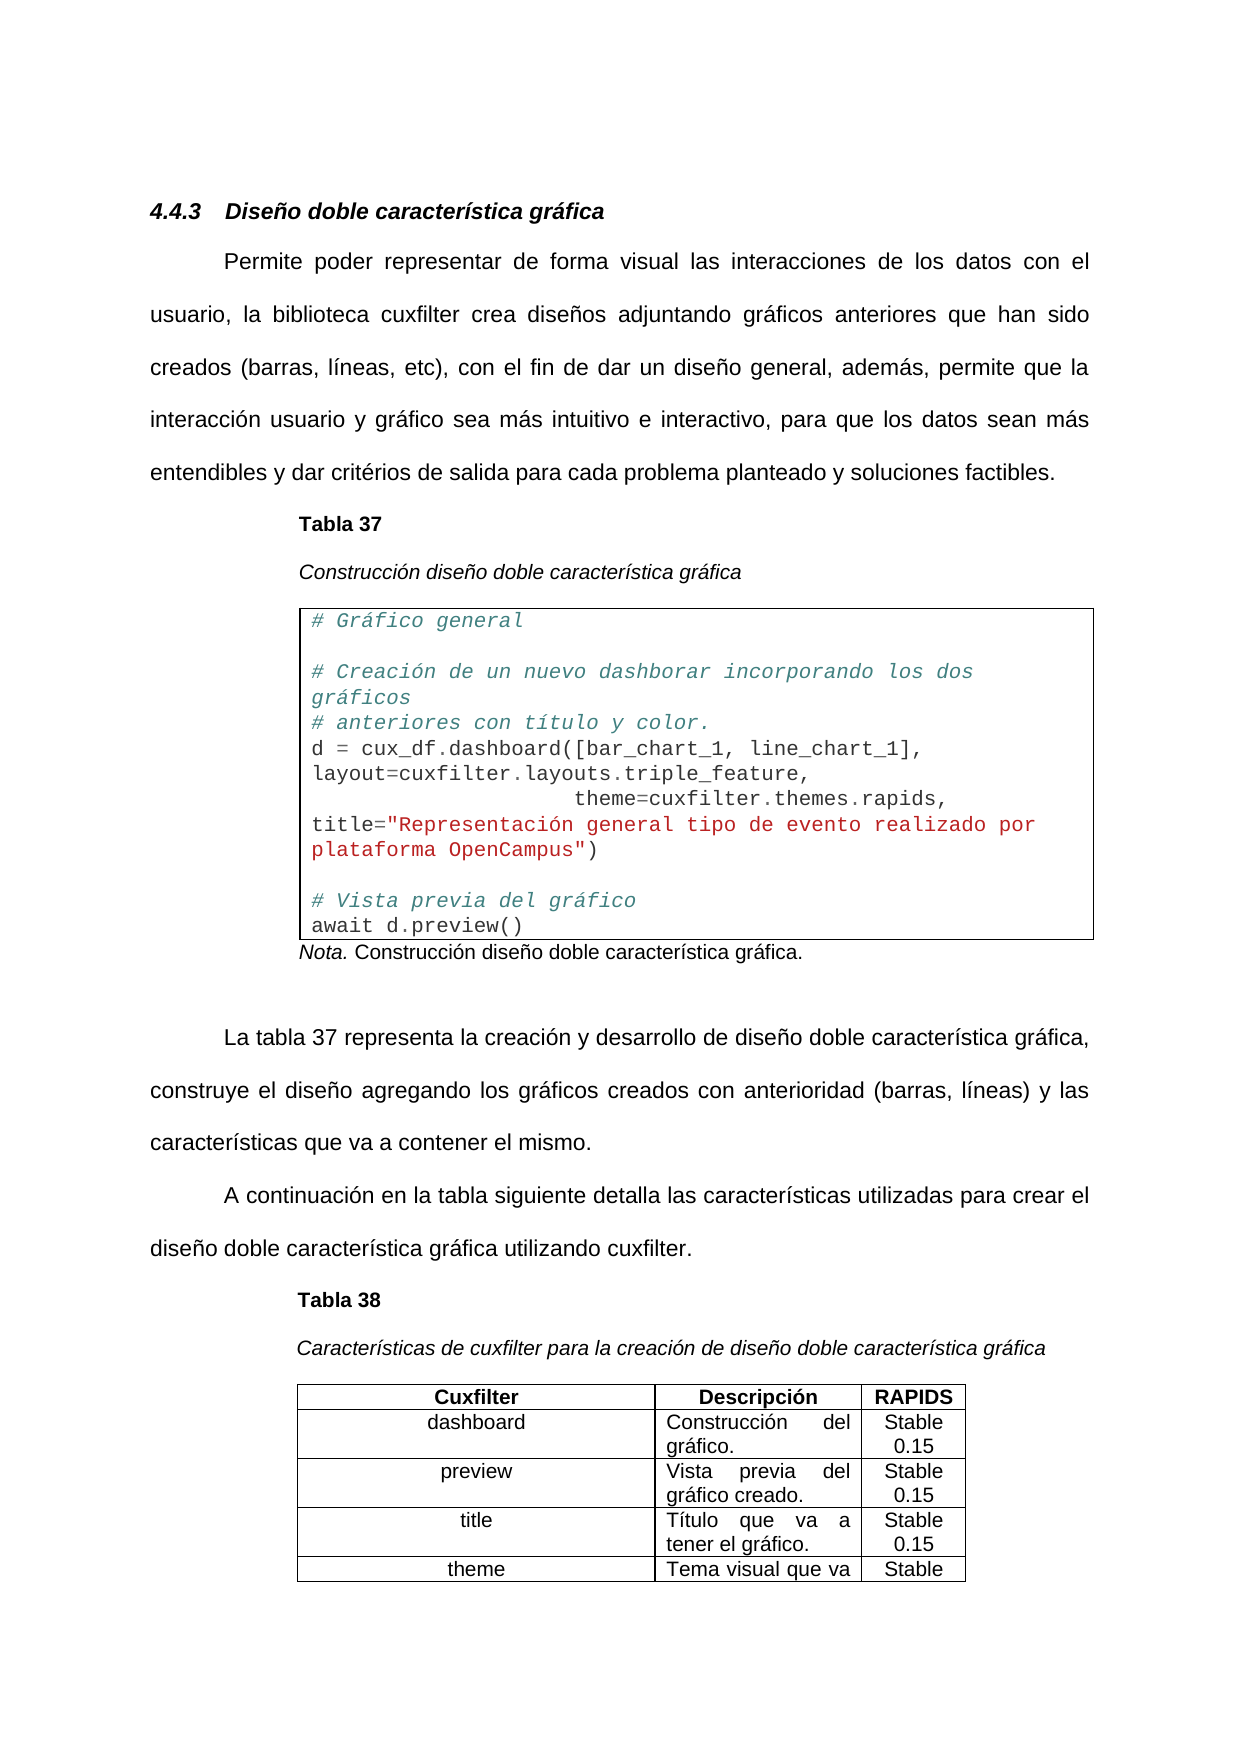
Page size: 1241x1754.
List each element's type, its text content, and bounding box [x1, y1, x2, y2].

table_header Cuxfilter [298, 1385, 654, 1409]
table_header Descripción [656, 1385, 861, 1409]
table_cell Stable 0.15 [862, 1557, 965, 1581]
text A continuación en la tabla siguiente detalla las características utilizadas para crear el diseño doble característica gráfica utilizando cuxfilter. [150, 1182, 1090, 1261]
table_cell Título que va a tener el gráfico. [656, 1508, 861, 1556]
table_cell Construcción del gráfico. [656, 1410, 861, 1458]
list Tabla 37 [299, 512, 925, 536]
list Nota. Construcción diseño doble característica gráfica. [299, 940, 925, 964]
text Permite poder representar de forma visual las interacciones de los datos con el usuario, la biblioteca cuxfilter crea diseños adjuntando gráficos anteriores que han sido creados (barras, líneas, etc), con el fin de dar un diseño general, además, permite que la interacción usuario y gráfico sea más intuitivo e interactivo, para que los datos sean más entendibles y dar critérios de salida para cada problema planteado y soluciones factibles. [150, 248, 1090, 485]
text Características de cuxfilter para la creación de diseño doble característica gráfica [239, 1336, 1090, 1360]
subtitle Diseño doble característica gráfica [150, 198, 1090, 224]
table_cell Stable 0.15 [862, 1410, 965, 1458]
table_header RAPIDS [862, 1385, 965, 1409]
table_cell preview [298, 1459, 654, 1507]
table_cell title [298, 1508, 654, 1556]
table_header # Gráfico general # Creación de un nuevo dashborar incorporando los dos gráficos # anteriores con título y color. d = cux_df.dashboard([bar_chart_1, line_chart_1], layout=cuxfilter.layouts.triple_feature, theme=cuxfilter.themes.rapids, title="Representación general tipo de evento realizado por plataforma OpenCampus") # Vista previa del gráfico await d.preview() [301, 609, 1093, 939]
table_cell theme [298, 1557, 654, 1581]
table_cell Stable 0.15 [862, 1508, 965, 1556]
table_cell dashboard [298, 1410, 654, 1458]
table_cell Stable 0.15 [862, 1459, 965, 1507]
table_cell Vista previa del gráfico creado. [656, 1459, 861, 1507]
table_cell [656, 1557, 861, 1581]
text Construcción diseño doble característica gráfica [299, 560, 1090, 584]
text La tabla 37 representa la creación y desarrollo de diseño doble característica gráfica, construye el diseño agregando los gráficos creados con anterioridad (barras, líneas) y las características que va a contener el mismo. [150, 1024, 1090, 1156]
text Tabla 38 [239, 1288, 1090, 1312]
